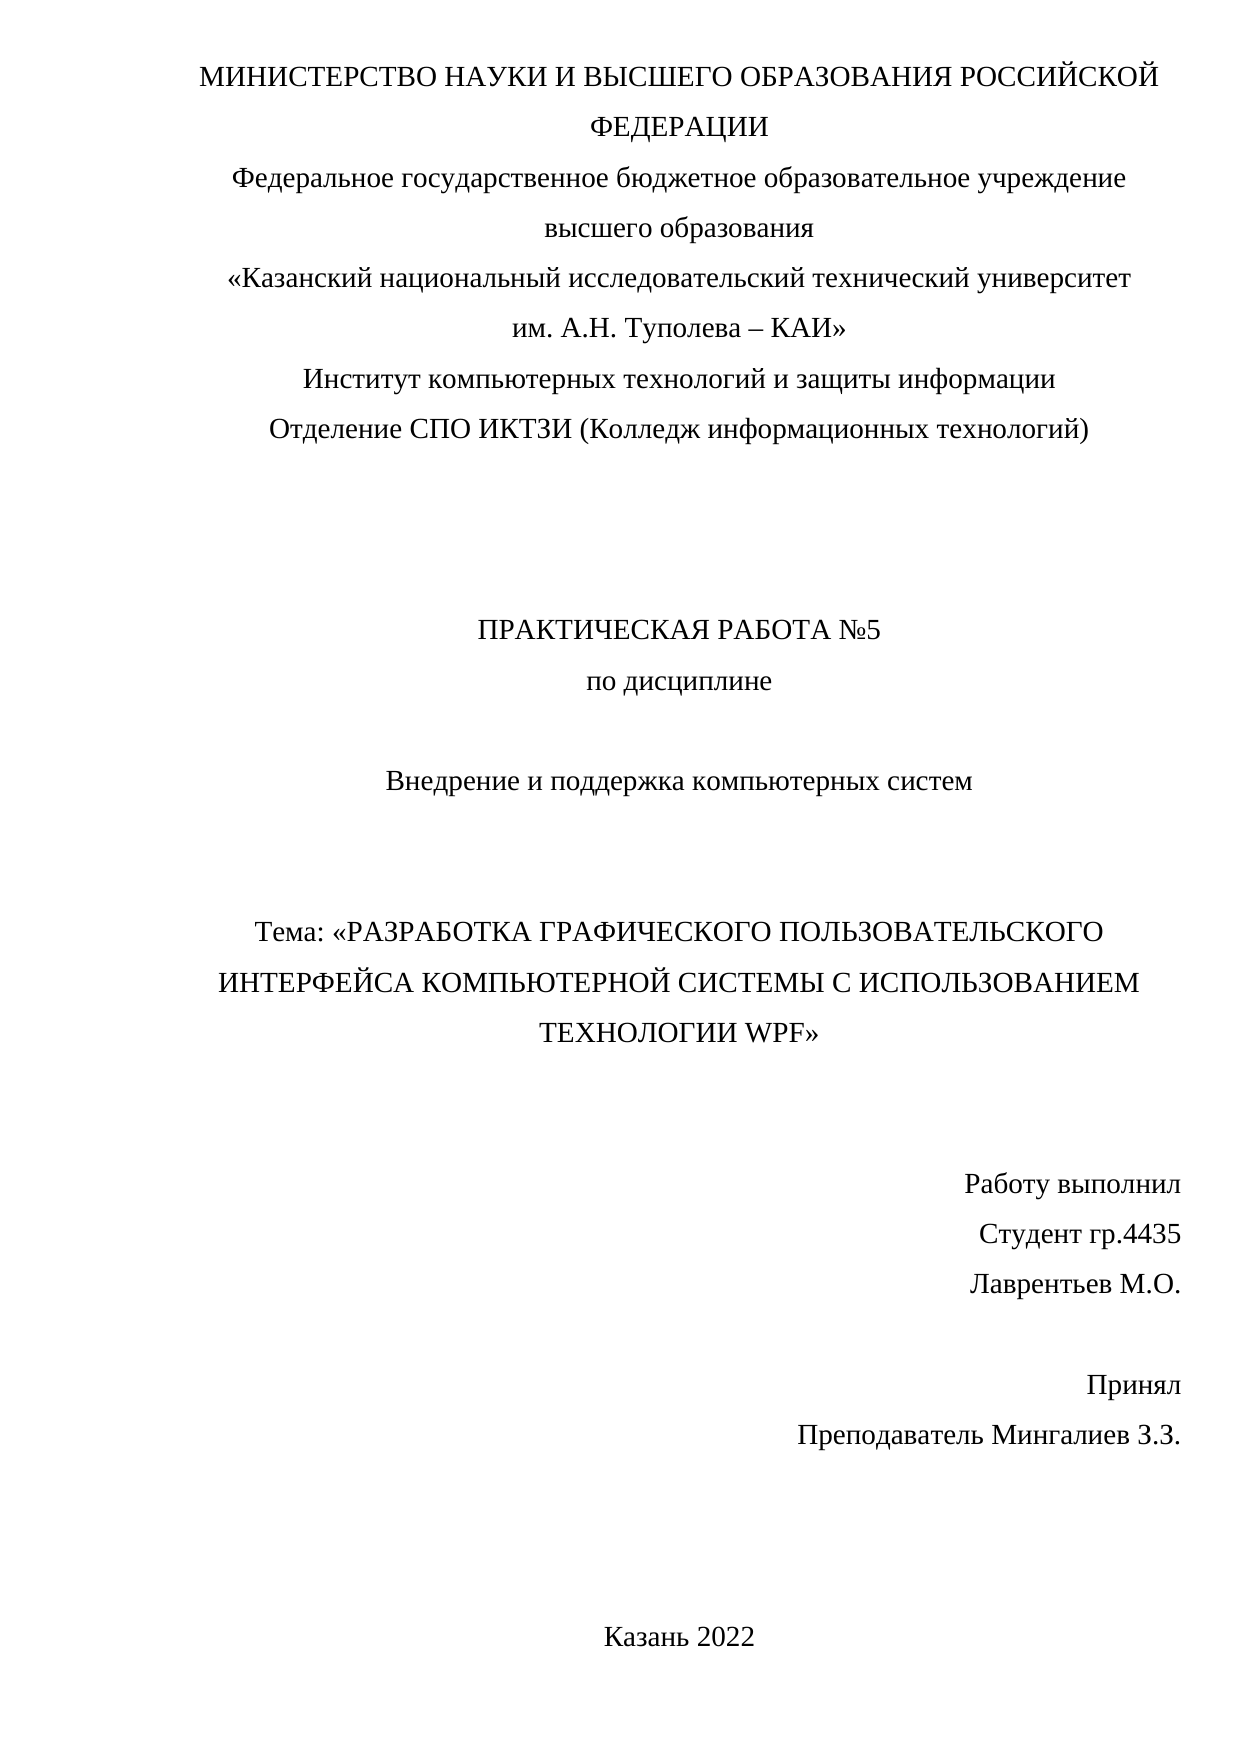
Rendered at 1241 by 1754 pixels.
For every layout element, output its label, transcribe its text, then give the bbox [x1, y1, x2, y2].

text Студент гр.4435 [177, 1216, 1181, 1250]
text «Казанский национальный исследовательский технический университет [177, 260, 1181, 294]
text Казань 2022 [177, 1619, 1181, 1652]
text им. А.Н. Туполева – КАИ» [177, 311, 1181, 344]
text МИНИСТЕРСТВО НАУКИ И ВЫСШЕГО ОБРАЗОВАНИЯ РОССИЙСКОЙ ФЕДЕРАЦИИ [177, 59, 1181, 143]
text Принял [177, 1367, 1181, 1401]
text Отделение СПО ИКТЗИ (Колледж информационных технологий) [177, 411, 1181, 445]
text по дисциплине [177, 663, 1181, 696]
text Институт компьютерных технологий и защиты информации [177, 361, 1181, 394]
text Тема: «РАЗРАБОТКА ГРАФИЧЕСКОГО ПОЛЬЗОВАТЕЛЬСКОГО ИНТЕРФЕЙСА КОМПЬЮТЕРНОЙ СИСТЕМЫ С ИСПОЛЬЗОВАНИЕМ ТЕХНОЛОГИИ WPF» [177, 914, 1181, 1048]
text Внедрение и поддержка компьютерных систем [177, 763, 1181, 797]
text ПРАКТИЧЕСКАЯ РАБОТА №5 [177, 612, 1181, 646]
text Федеральное государственное бюджетное образовательное учреждение высшего образования [177, 160, 1181, 243]
text Работу выполнил [177, 1166, 1181, 1199]
text Лаврентьев М.О. [177, 1267, 1181, 1300]
text Преподаватель Мингалиев З.З. [177, 1417, 1181, 1451]
